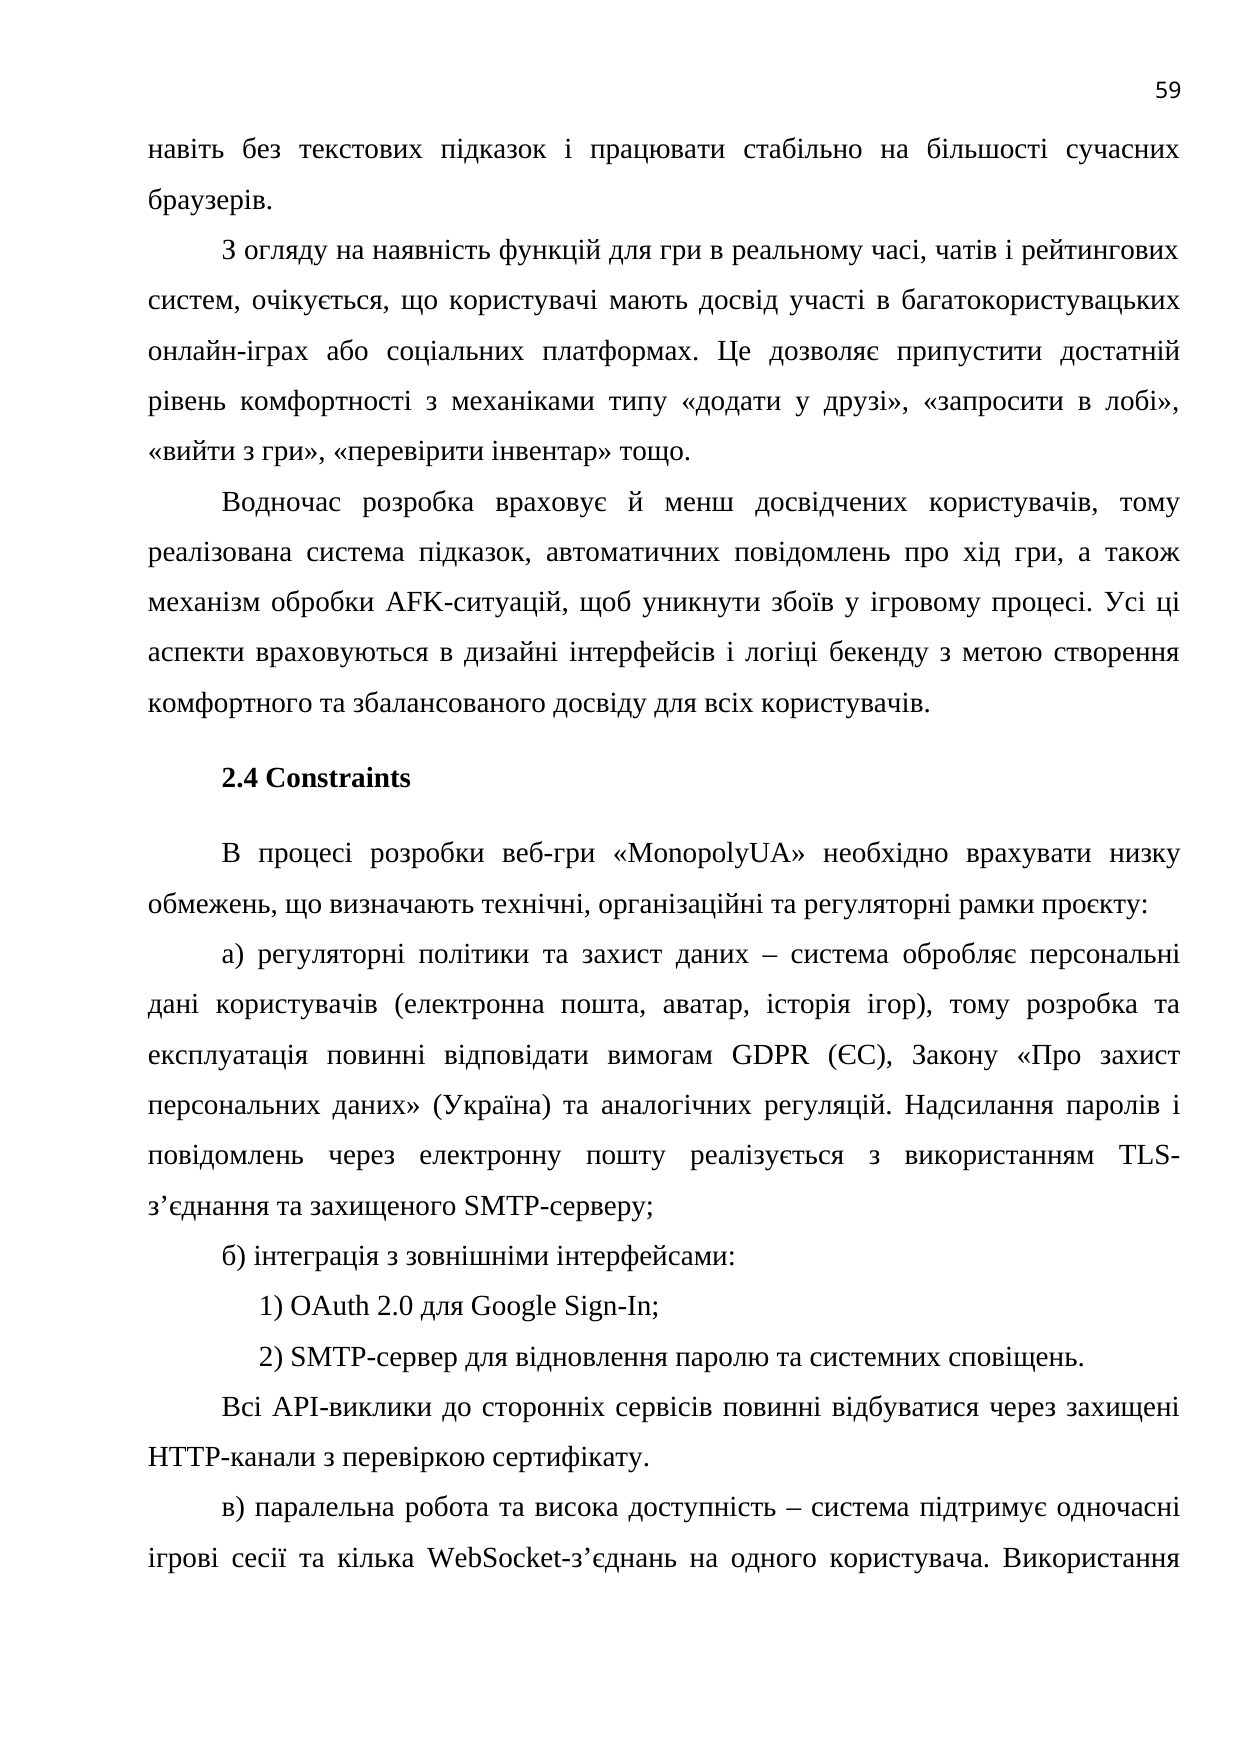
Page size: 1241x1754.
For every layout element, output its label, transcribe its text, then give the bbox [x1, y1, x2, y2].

text а) регуляторні політики та захист даних – система обробляє персональні дані користувачів (електронна пошта, аватар, історія ігор), тому розробка та експлуатація повинні відповідати вимогам GDPR (ЄС), Закону «Про захист персональних даних» (Україна) та аналогічних регуляцій. Надсилання паролів і повідомлень через електронну пошту реалізується з використанням TLS-з’єднання та захищеного SMTP-серверу; [148, 936, 1181, 1221]
text З огляду на наявність функцій для гри в реальному часі, чатів і рейтингових систем, очікується, що користувачі мають досвід участі в багатокористувацьких онлайн-іграх або соціальних платформах. Це дозволяє припустити достатній рівень комфортності з механіками типу «додати у друзі», «запросити в лобі», «вийти з гри», «перевірити інвентар» тощо. [148, 232, 1181, 467]
text Всі API-виклики до сторонніх сервісів повинні відбуватися через захищені HTTP-канали з перевіркою сертифікату. [148, 1389, 1181, 1473]
text 2.4 Constraints [148, 760, 1181, 794]
text б) інтеграція з зовнішніми інтерфейсами: [148, 1238, 1181, 1272]
text 2) SMTP-сервер для відновлення паролю та системних сповіщень. [259, 1339, 1181, 1372]
text 1) OAuth 2.0 для Google Sign-In; [259, 1288, 1181, 1322]
text Водночас розробка враховує й менш досвідчених користувачів, тому реалізована система підказок, автоматичних повідомлень про хід гри, а також механізм обробки AFK-ситуацій, щоб уникнути збоїв у ігровому процесі. Усі ці аспекти враховуються в дизайні інтерфейсів і логіці бекенду з метою створення комфортного та збалансованого досвіду для всіх користувачів. [148, 484, 1181, 718]
text В процесі розробки веб-гри «MonopolyUA» необхідно врахувати низку обмежень, що визначають технічні, організаційні та регуляторні рамки проєкту: [148, 836, 1181, 919]
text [148, 131, 1181, 215]
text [148, 1489, 1181, 1573]
